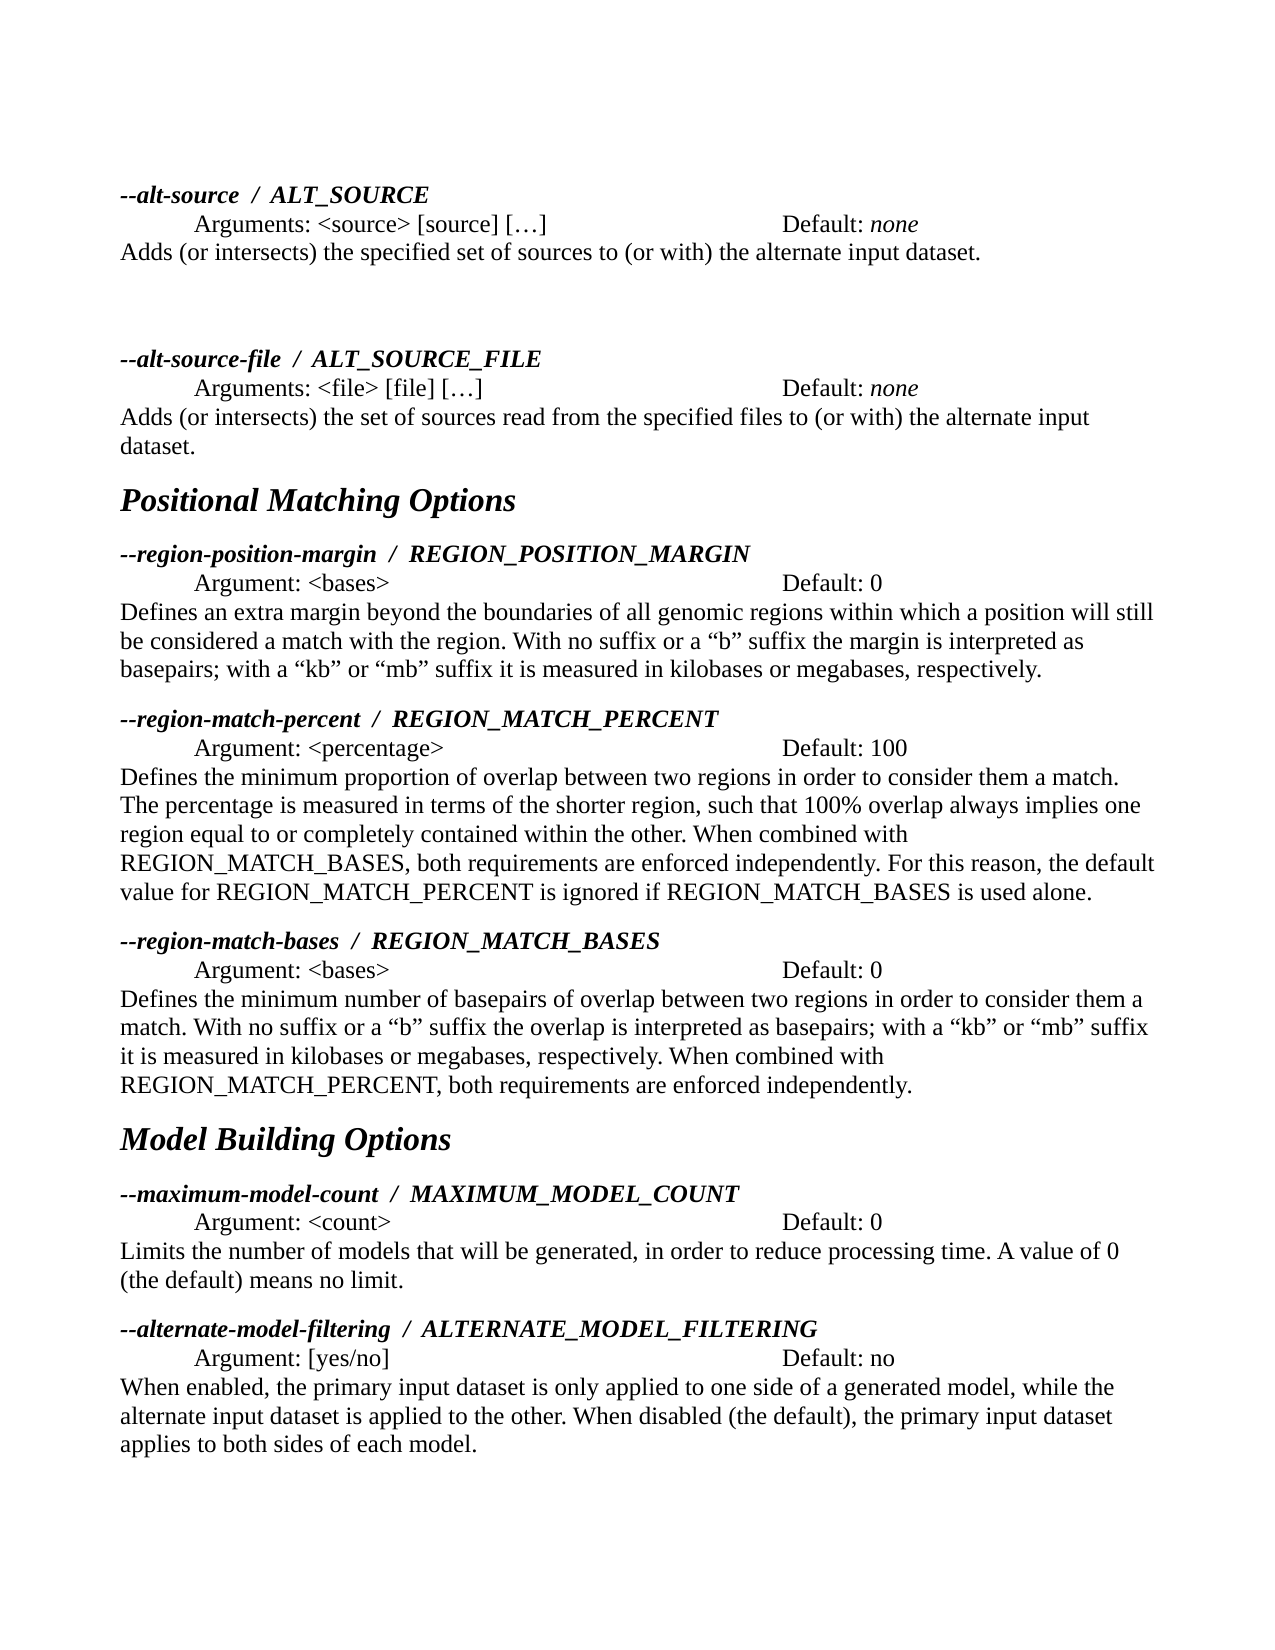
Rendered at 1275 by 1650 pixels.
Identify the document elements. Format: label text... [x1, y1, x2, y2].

text Adds (or intersects) the set of sources read from the specified files to (or with) the alternate input dataset. [120, 402, 1155, 459]
text Arguments: <source> [source] […] Default: none [120, 209, 1155, 237]
subtitle --maximum-model-count / MAXIMUM_MODEL_COUNT [120, 1179, 1155, 1207]
subtitle --alt-source / ALT_SOURCE [120, 180, 1155, 209]
subtitle --region-match-percent / REGION_MATCH_PERCENT [120, 704, 1155, 733]
text Defines the minimum number of basepairs of overlap between two regions in order to consider them a match. With no suffix or a “b” suffix the overlap is interpreted as basepairs; with a “kb” or “mb” suffix it is measured in kilobases or megabases, respectively. When combined with REGION_MATCH_PERCENT, both requirements are enforced independently. [120, 984, 1155, 1099]
subtitle --alternate-model-filtering / ALTERNATE_MODEL_FILTERING [120, 1314, 1155, 1343]
text Arguments: <file> [file] […] Default: none [120, 373, 1155, 402]
subtitle Model Building Options [120, 1119, 1155, 1158]
text Limits the number of models that will be generated, in order to reduce processing time. A value of 0 (the default) means no limit. [120, 1236, 1155, 1294]
text Argument: <bases> Default: 0 [120, 955, 1155, 984]
text Argument: <count> Default: 0 [120, 1207, 1155, 1236]
text Argument: [yes/no] Default: no [120, 1343, 1155, 1372]
text Argument: <percentage> Default: 100 [120, 733, 1155, 762]
text Defines an extra margin beyond the boundaries of all genomic regions within which a position will still be considered a match with the region. With no suffix or a “b” suffix the margin is interpreted as basepairs; with a “kb” or “mb” suffix it is measured in kilobases or megabases, respectively. [120, 597, 1155, 683]
subtitle --alt-source-file / ALT_SOURCE_FILE [120, 344, 1155, 373]
subtitle --region-match-bases / REGION_MATCH_BASES [120, 926, 1155, 955]
text When enabled, the primary input dataset is only applied to one side of a generated model, while the alternate input dataset is applied to the other. When disabled (the default), the primary input dataset applies to both sides of each model. [120, 1372, 1155, 1458]
subtitle --region-position-margin / REGION_POSITION_MARGIN [120, 539, 1155, 568]
text Defines the minimum proportion of overlap between two regions in order to consider them a match. The percentage is measured in terms of the shorter region, such that 100% overlap always implies one region equal to or completely contained within the other. When combined with REGION_MATCH_BASES, both requirements are enforced independently. For this reason, the default value for REGION_MATCH_PERCENT is ignored if REGION_MATCH_BASES is used alone. [120, 762, 1155, 905]
text Adds (or intersects) the specified set of sources to (or with) the alternate input dataset. [120, 237, 1155, 266]
text Argument: <bases> Default: 0 [120, 568, 1155, 597]
subtitle Positional Matching Options [120, 480, 1155, 519]
